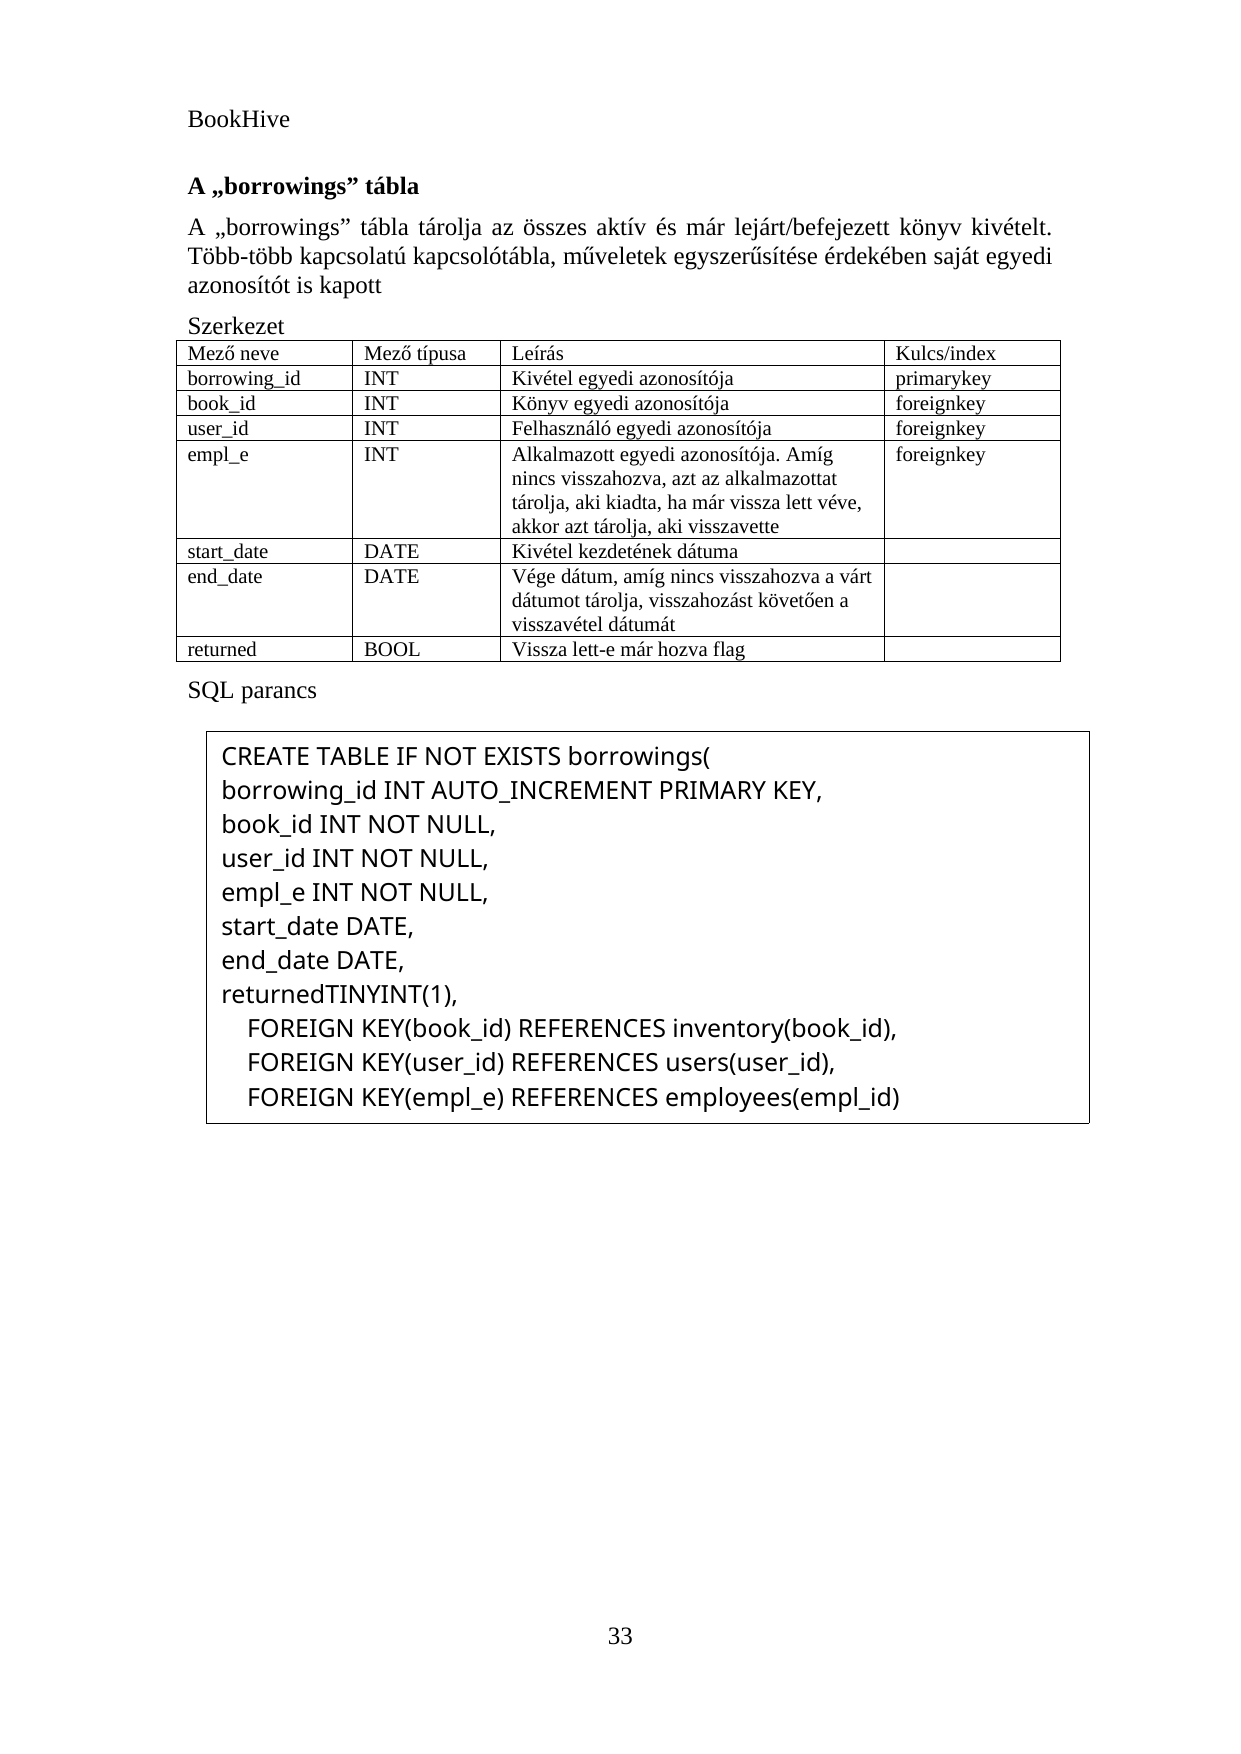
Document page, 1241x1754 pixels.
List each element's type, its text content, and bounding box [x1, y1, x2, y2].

text Szerkezet [187, 311, 1053, 340]
table_cell book_id [177, 391, 352, 415]
table_cell [885, 637, 1060, 661]
table_header Kulcs/index [885, 341, 1060, 365]
table_cell Felhasználó egyedi azonosítója [501, 416, 884, 440]
table_cell foreignkey [885, 441, 1060, 538]
table_cell empl_e [177, 441, 352, 538]
table_cell INT [353, 416, 500, 440]
table_cell Kivétel kezdetének dátuma [501, 539, 884, 563]
table_cell start_date [177, 539, 352, 563]
table_cell user_id [177, 416, 352, 440]
table_cell BOOL [353, 637, 500, 661]
table_cell DATE [353, 564, 500, 636]
table_header Leírás [501, 341, 884, 365]
table_cell primarykey [885, 366, 1060, 390]
table_cell foreignkey [885, 416, 1060, 440]
table_cell Könyv egyedi azonosítója [501, 391, 884, 415]
table_cell foreignkey [885, 391, 1060, 415]
table_cell [885, 564, 1060, 636]
table_cell Kivétel egyedi azonosítója [501, 366, 884, 390]
table_header Mező neve [177, 341, 352, 365]
table_cell INT [353, 441, 500, 538]
table_cell Alkalmazott egyedi azonosítója. Amíg nincs visszahozva, azt az alkalmazottat tárolja, aki kiadta, ha már vissza lett véve, akkor azt tárolja, aki visszavette [501, 441, 884, 538]
table_cell INT [353, 391, 500, 415]
text SQL parancs [187, 675, 1053, 703]
table_header Mező típusa [353, 341, 500, 365]
subtitle A „borrowings” tábla [187, 150, 1053, 200]
table_cell INT [353, 366, 500, 390]
table_cell DATE [353, 539, 500, 563]
table_cell Vége dátum, amíg nincs visszahozva a várt dátumot tárolja, visszahozást követően a visszavétel dátumát [501, 564, 884, 636]
table_cell [885, 539, 1060, 563]
table_cell returned [177, 637, 352, 661]
table_cell end_date [177, 564, 352, 636]
table_cell Vissza lett-e már hozva flag [501, 637, 884, 661]
text A „borrowings” tábla tárolja az összes aktív és már lejárt/befejezett könyv kivételt. Több-több kapcsolatú kapcsolótábla, műveletek egyszerűsítése érdekében saját egyedi azonosítót is kapott [187, 212, 1053, 299]
table_cell borrowing_id [177, 366, 352, 390]
